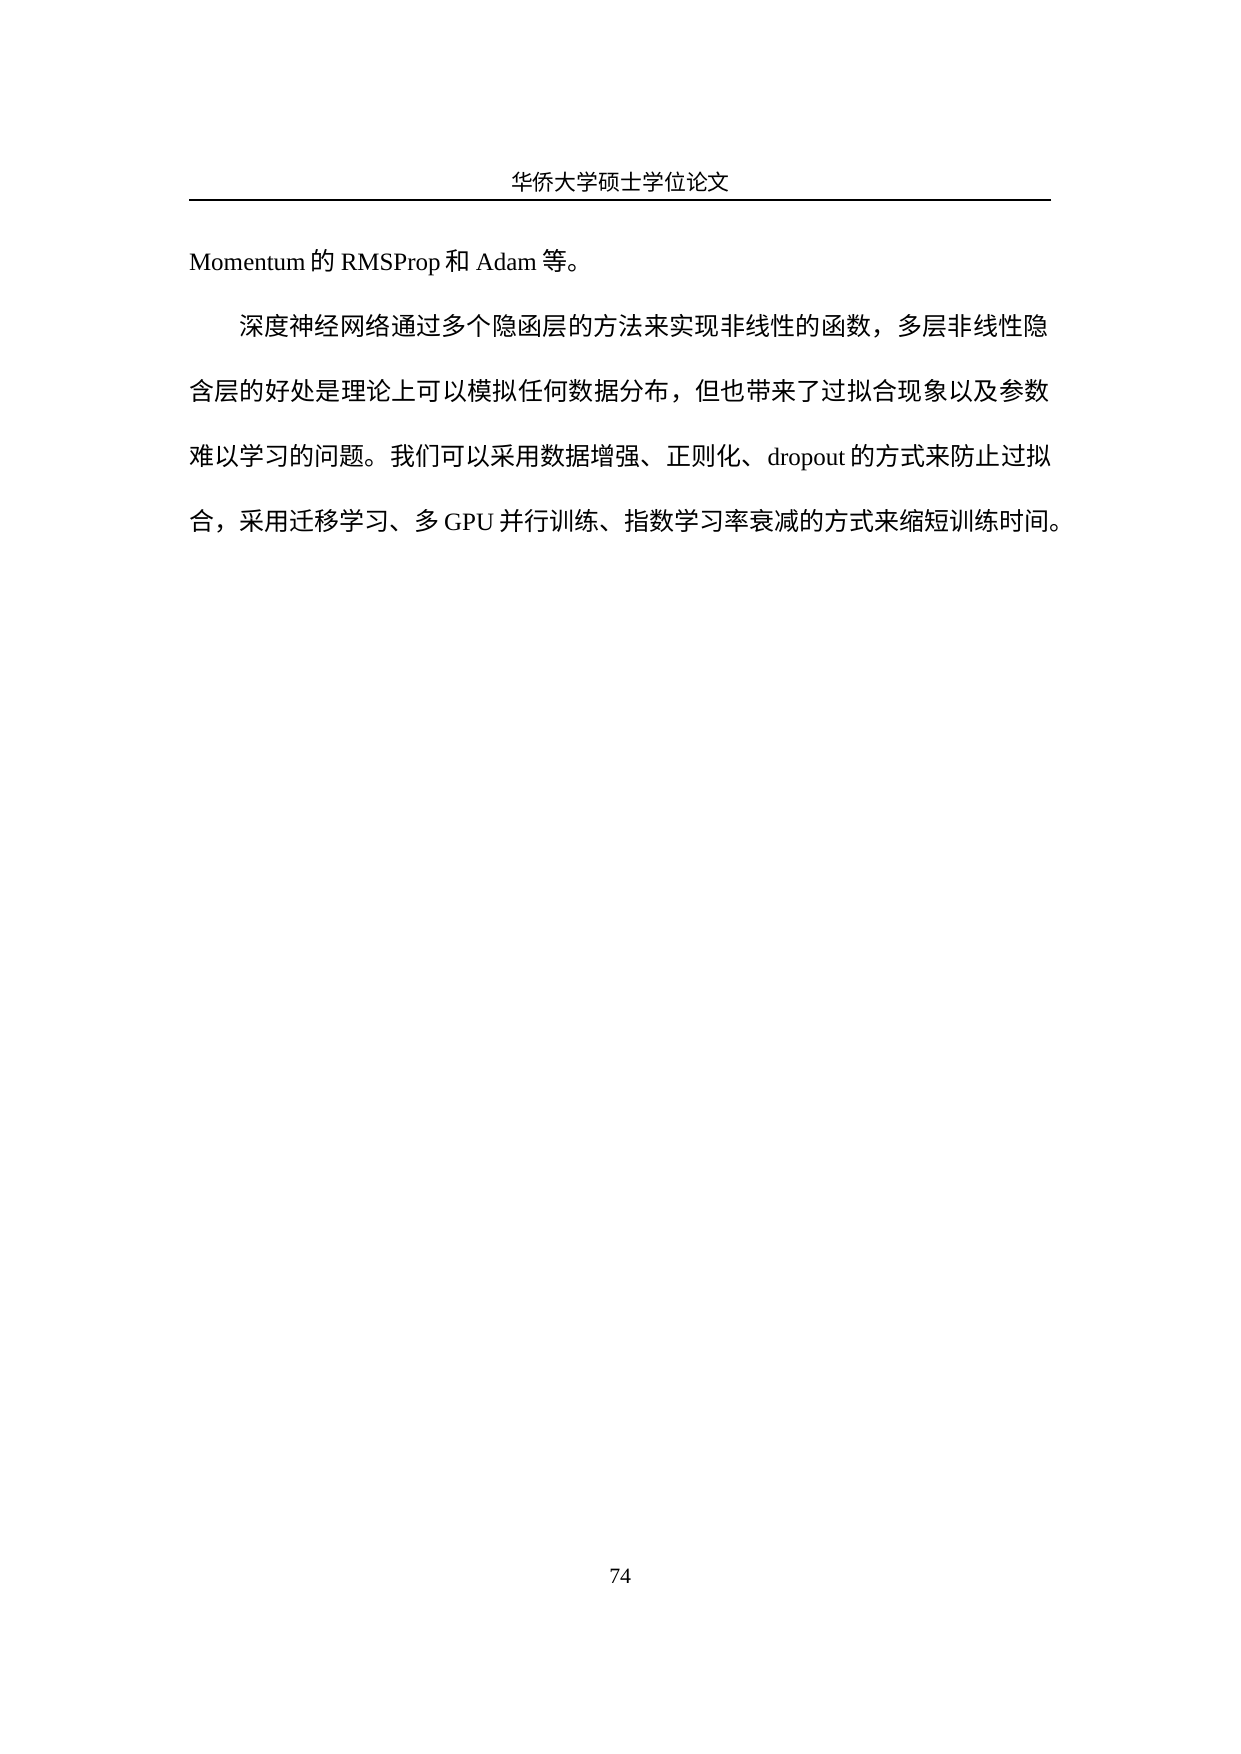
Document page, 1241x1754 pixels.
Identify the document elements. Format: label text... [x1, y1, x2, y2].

text 深度神经网络通过多个隐函层的方法来实现非线性的函数，多层非线性隐含层的好处是理论上可以模拟任何数据分布，但也带来了过拟合现象以及参数难以学习的问题。我们可以采用数据增强、正则化、dropout的方式来防止过拟合，采用迁移学习、多GPU并行训练、指数学习率衰减的方式来缩短训练时间。 [189, 292, 1051, 552]
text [189, 227, 1051, 292]
